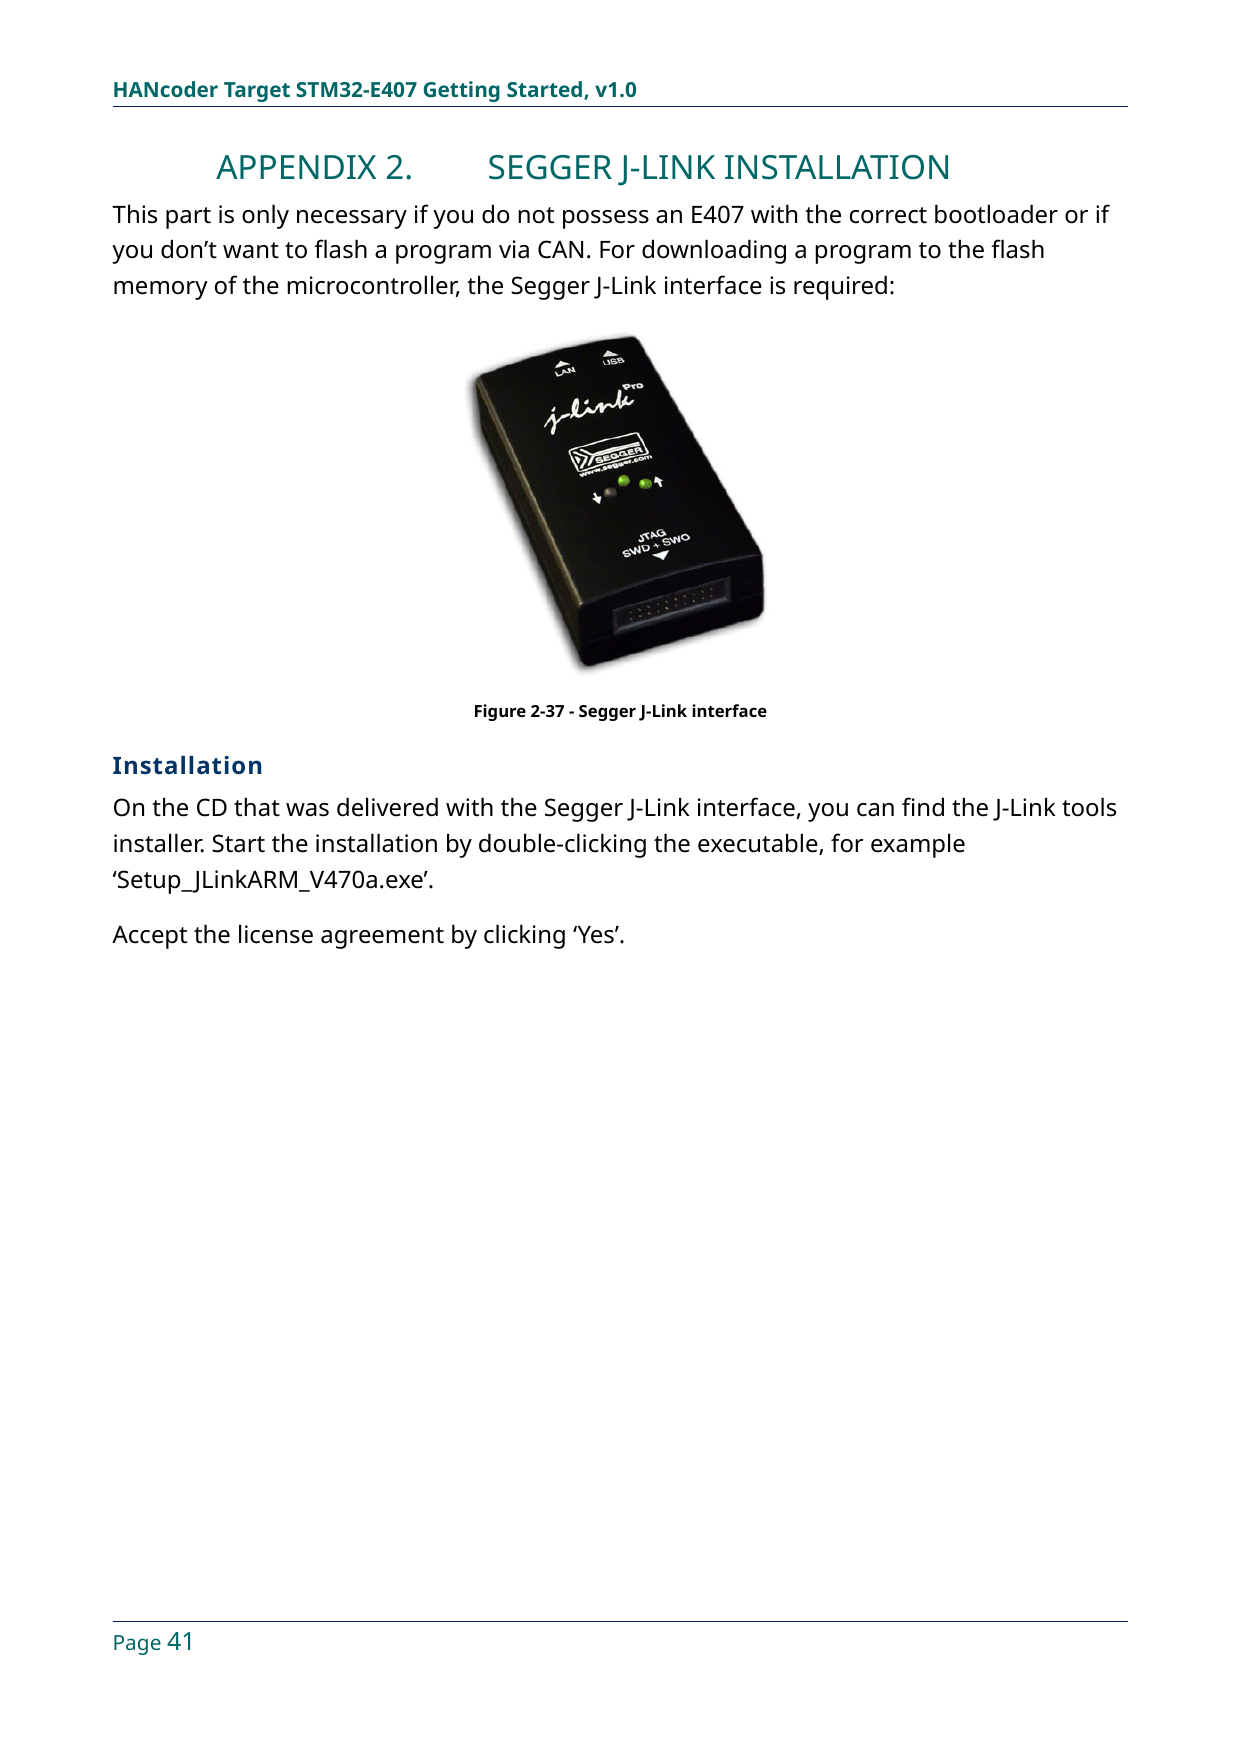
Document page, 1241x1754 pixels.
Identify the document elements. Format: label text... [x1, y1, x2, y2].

text On the CD that was delivered with the Segger J-Link interface, you can find the J-Link tools installer. Start the installation by double-clicking the executable, for example ‘Setup_JLinkARM_V470a.exe’. [112, 791, 1128, 896]
text Accept the license agreement by clicking ‘Yes’. [112, 917, 1128, 950]
subtitle Installation [112, 749, 1128, 782]
text This part is only necessary if you do not possess an E407 with the correct bootloader or if you don’t want to flash a program via CAN. For downloading a program to the flash memory of the microcontroller, the Segger J-Link interface is required: [112, 197, 1128, 302]
subtitle Segger J-link installation [216, 144, 1128, 189]
picture [464, 323, 776, 678]
